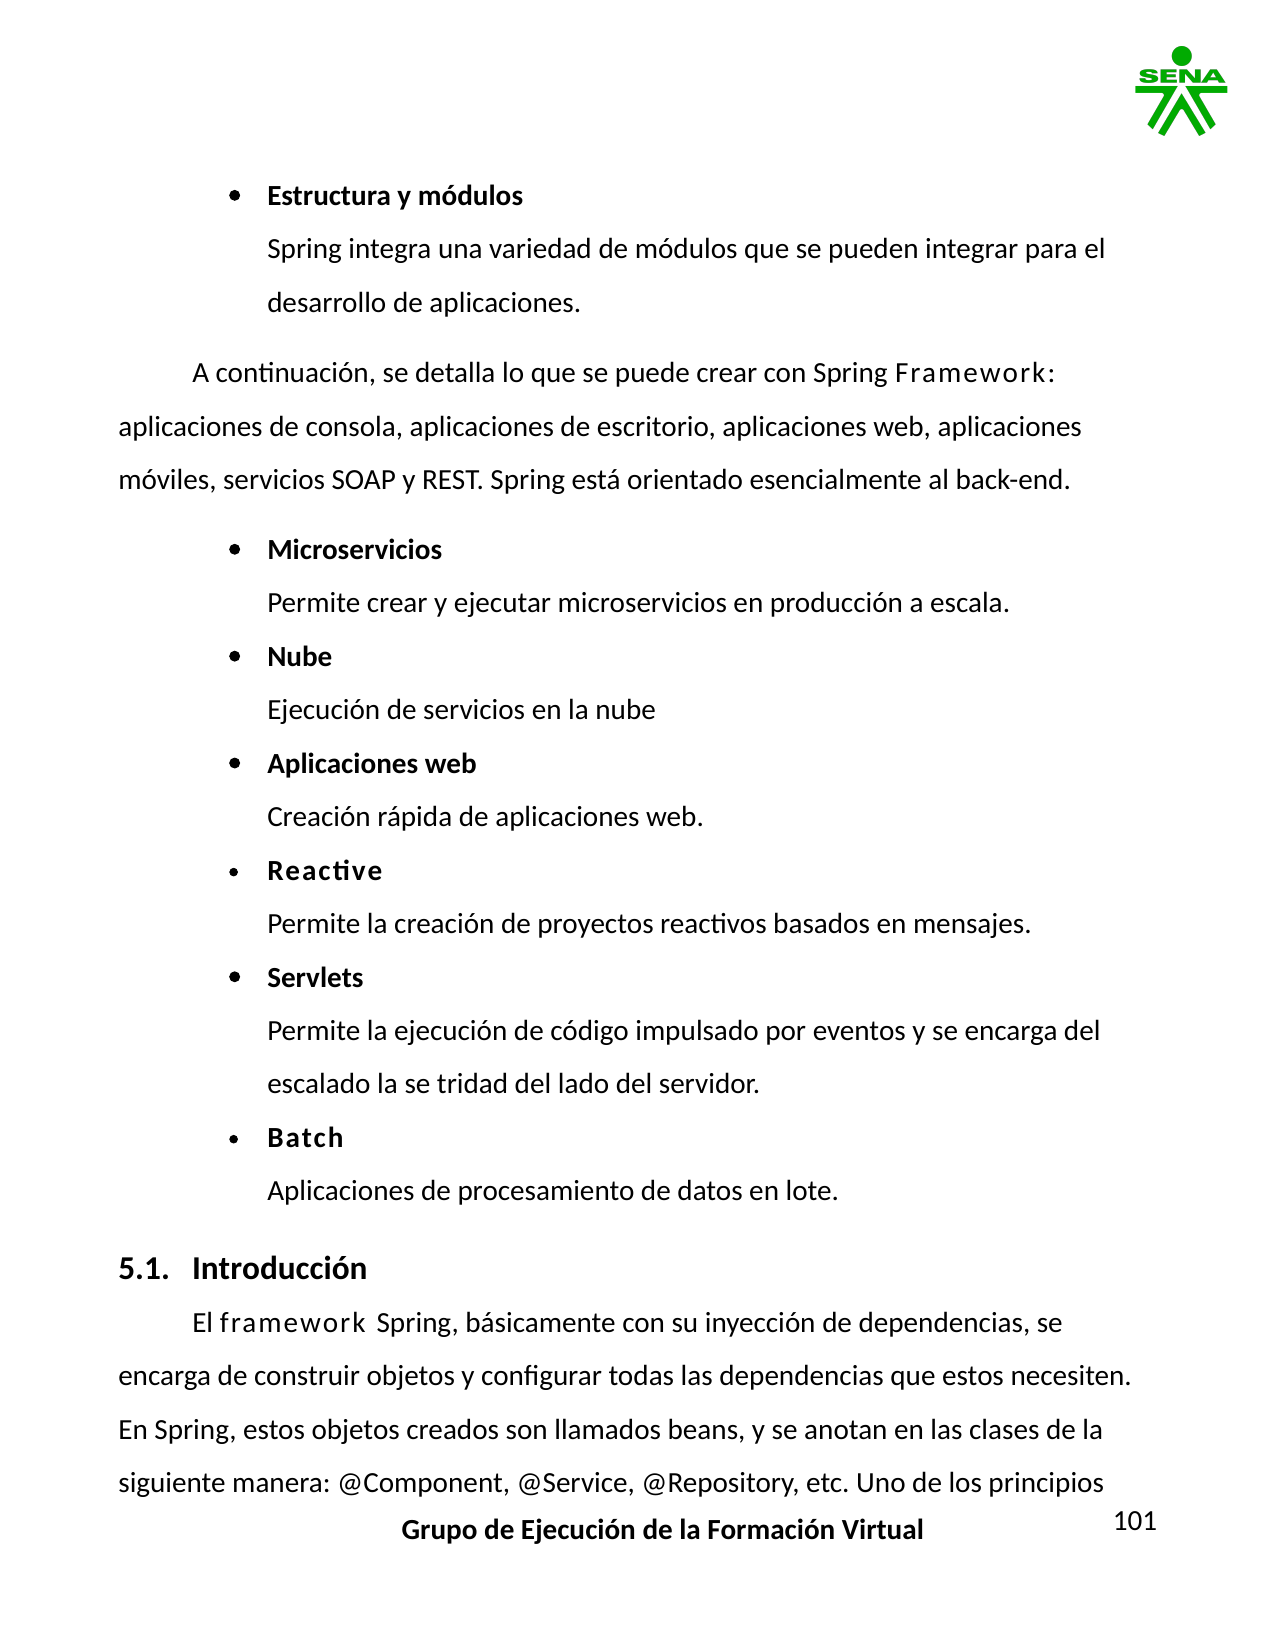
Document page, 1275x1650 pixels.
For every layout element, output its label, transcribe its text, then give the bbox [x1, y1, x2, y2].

list Spring integra una variedad de módulos que se pueden integrar para el desarrollo de aplicaciones. [267, 231, 1157, 320]
list Servlets [229, 959, 1157, 994]
list Nube [229, 638, 1157, 674]
subtitle Introducción [118, 1247, 1157, 1287]
list Creación rápida de aplicaciones web. [267, 798, 1157, 834]
text A continuación, se detalla lo que se puede crear con Spring Framework: aplicaciones de consola, aplicaciones de escritorio, aplicaciones web, aplicaciones móviles, servicios SOAP y REST. Spring está orientado esencialmente al back-end. [118, 354, 1157, 497]
list Estructura y módulos [229, 177, 1157, 213]
list Permite crear y ejecutar microservicios en producción a escala. [267, 584, 1157, 620]
list Permite la ejecución de código impulsado por eventos y se encarga del escalado la se tridad del lado del servidor. [267, 1012, 1157, 1101]
list Batch [229, 1119, 1157, 1154]
list Aplicaciones de procesamiento de datos en lote. [267, 1172, 1157, 1208]
list Microservicios [229, 531, 1157, 567]
list Reactive [229, 852, 1157, 887]
picture [1135, 46, 1228, 136]
list Permite la creación de proyectos reactivos basados en mensajes. [267, 905, 1157, 941]
list Ejecución de servicios en la nube [267, 691, 1157, 727]
list Aplicaciones web [229, 745, 1157, 781]
